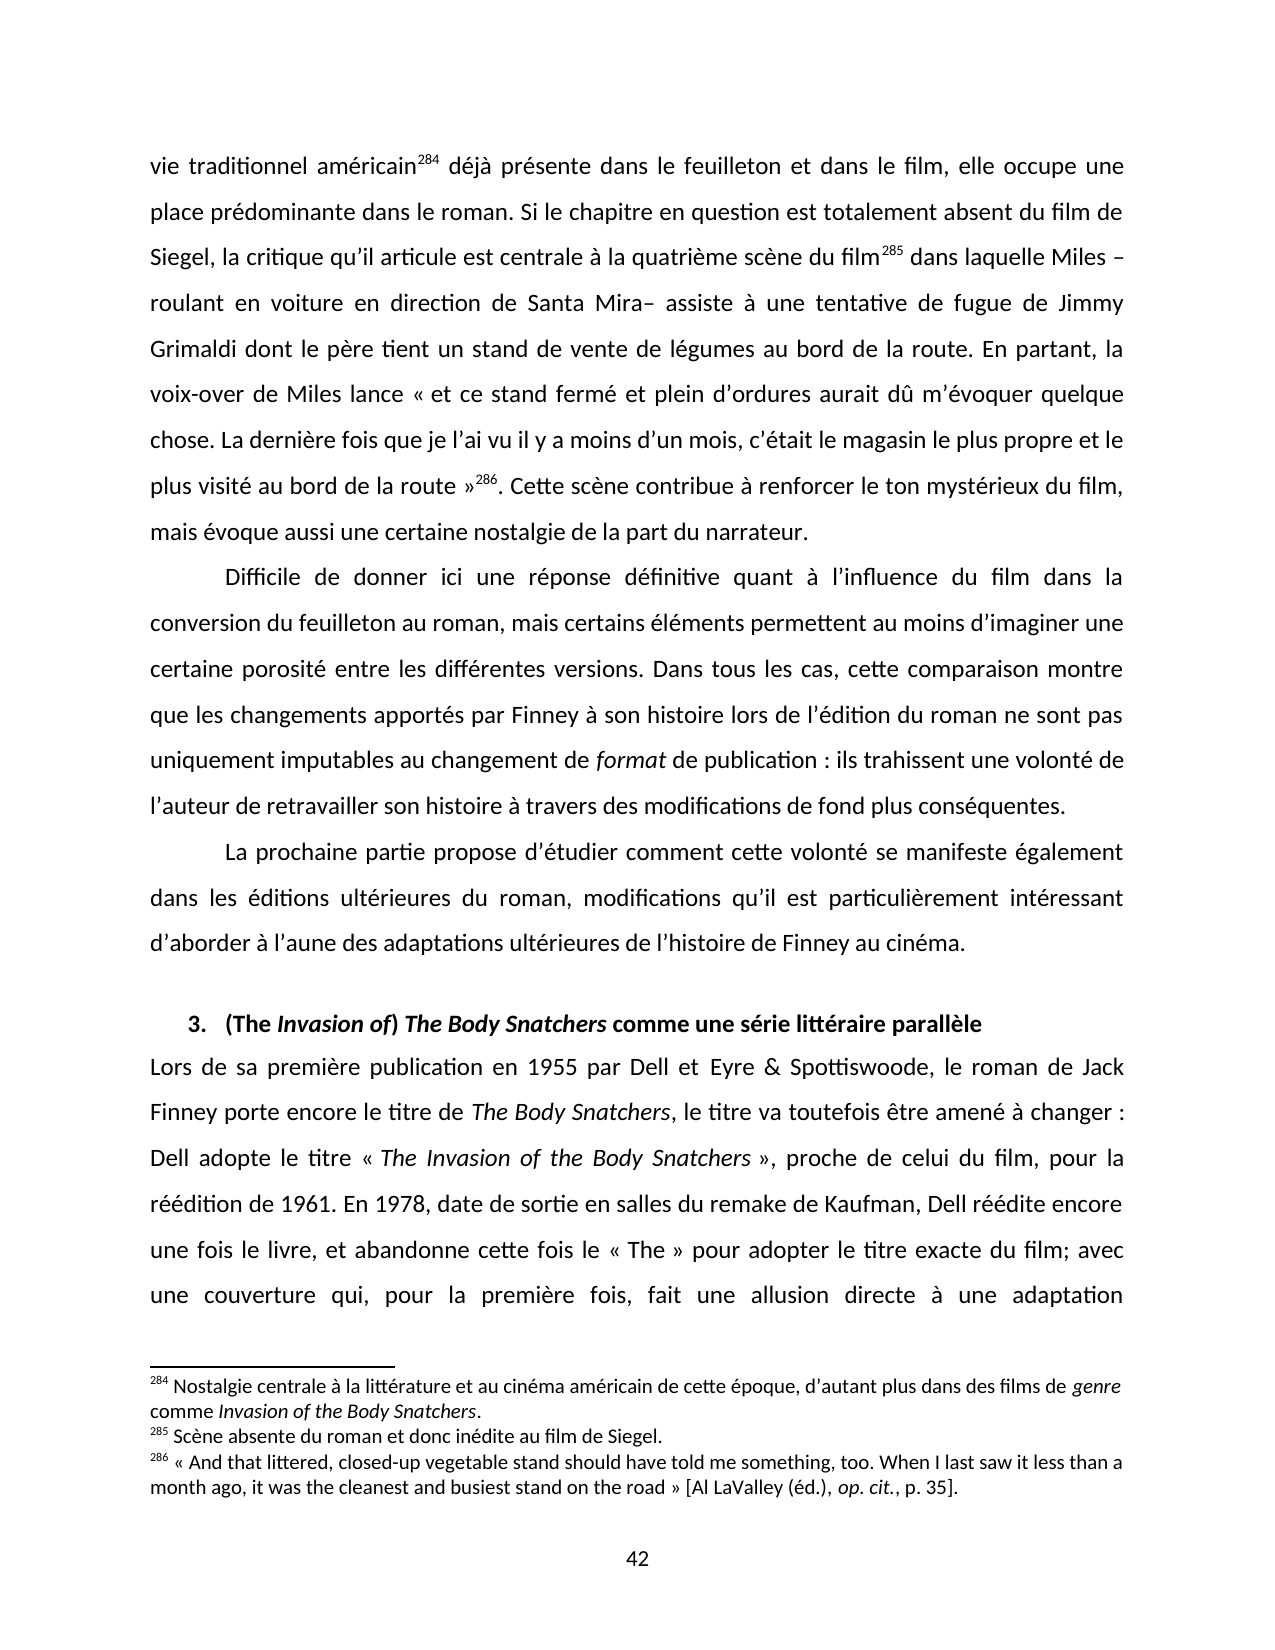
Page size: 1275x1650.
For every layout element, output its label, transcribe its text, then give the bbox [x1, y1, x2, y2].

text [150, 150, 1125, 546]
subtitle (The Invasion of) The Body Snatchers comme une série littéraire parallèle [187, 1008, 1125, 1038]
text Difficile de donner ici une réponse définitive quant à l’influence du film dans la conversion du feuilleton au roman, mais certains éléments permettent au moins d’imaginer une certaine porosité entre les différentes versions. Dans tous les cas, cette comparaison montre que les changements apportés par Finney à son histoire lors de l’édition du roman ne sont pas uniquement imputables au changement de format de publication : ils trahissent une volonté de l’auteur de retravailler son histoire à travers des modifications de fond plus conséquentes. [150, 562, 1125, 821]
text La prochaine partie propose d’étudier comment cette volonté se manifeste également dans les éditions ultérieures du roman, modifications qu’il est particulièrement intéressant d’aborder à l’aune des adaptations ultérieures de l’histoire de Finney au cinéma. [150, 836, 1125, 958]
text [150, 1051, 1125, 1310]
